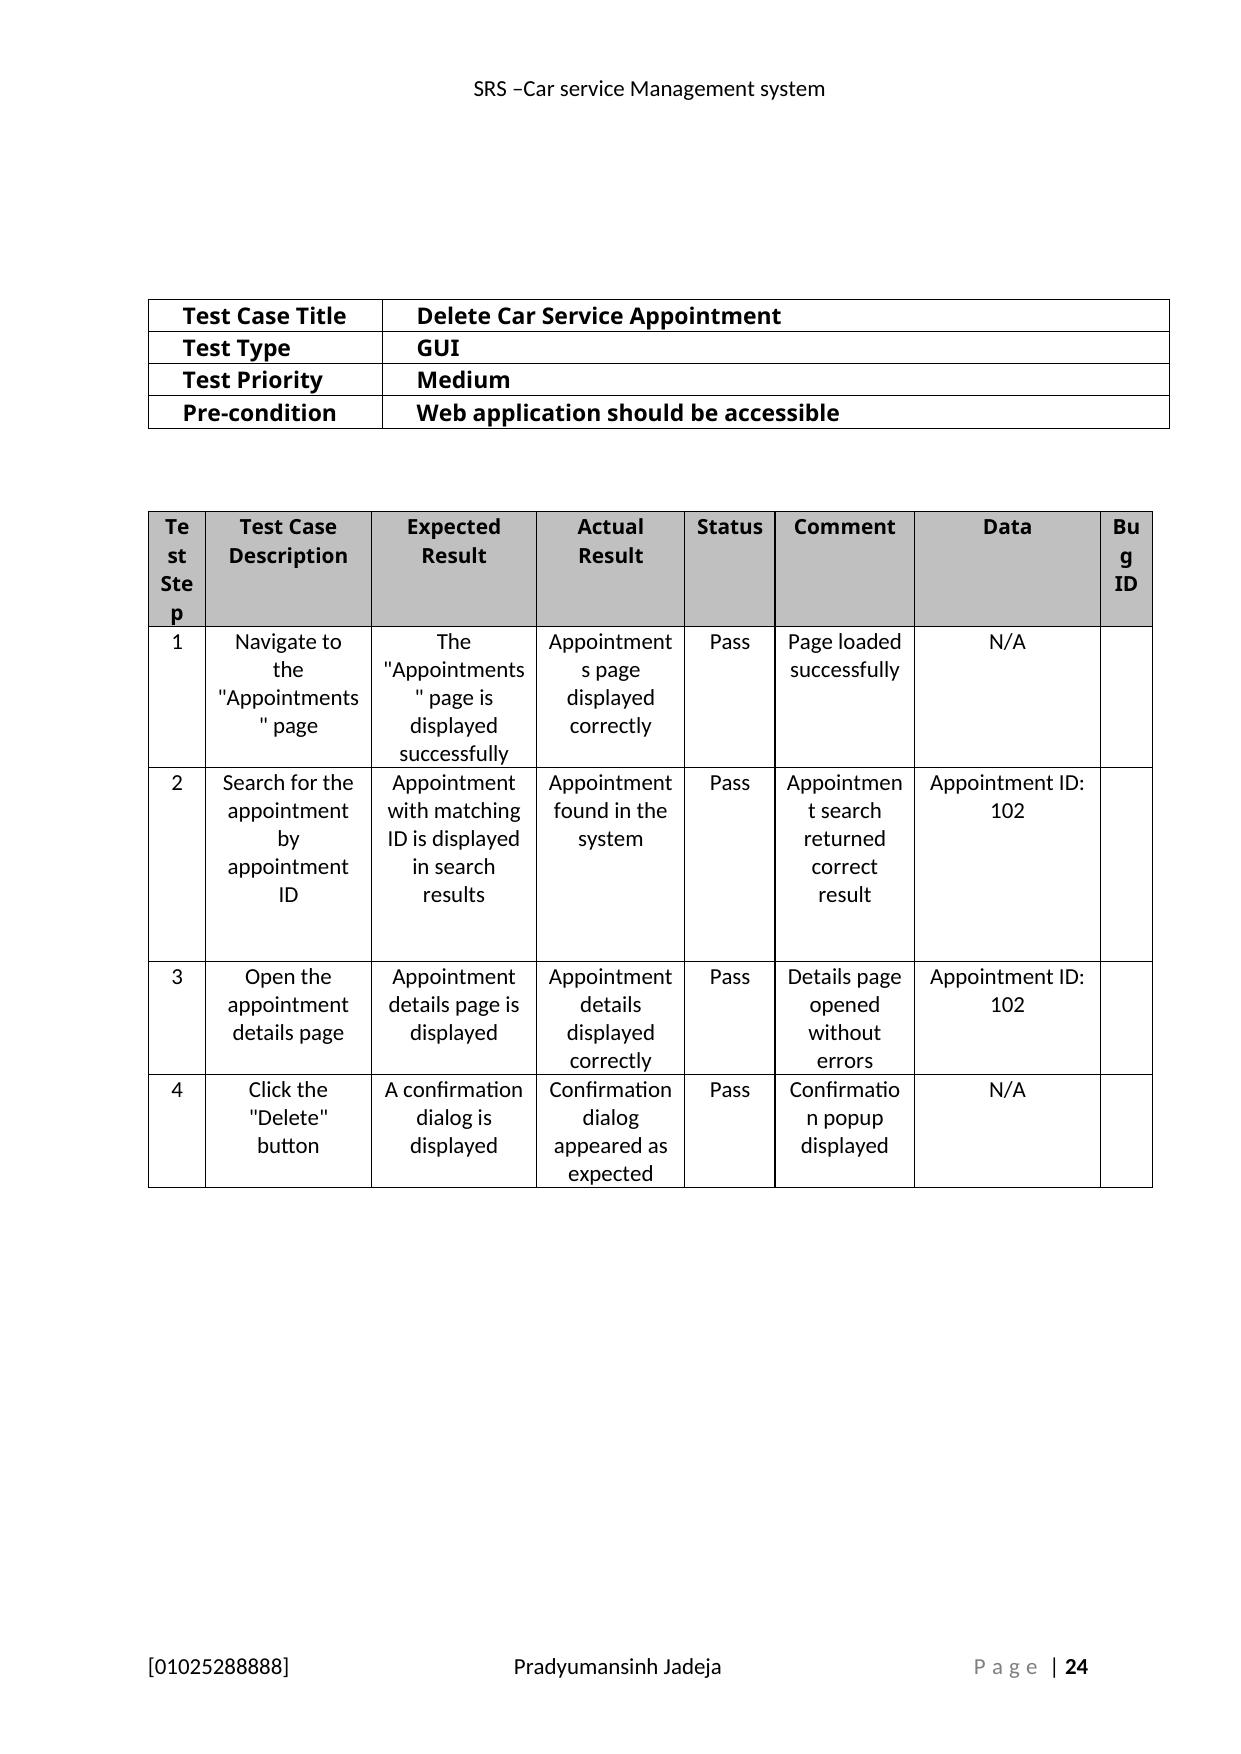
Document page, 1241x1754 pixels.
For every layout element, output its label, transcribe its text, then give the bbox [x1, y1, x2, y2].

table_cell Web application should be accessible [383, 396, 1169, 428]
table_header Test Case Title [149, 300, 382, 331]
table_cell Pass [685, 1075, 774, 1187]
table_cell Pre-condition [149, 396, 382, 428]
table_cell 2 [149, 768, 205, 961]
table_header Test Step [149, 512, 205, 626]
table_cell Pass [685, 627, 774, 767]
table_cell Test Priority [149, 364, 382, 395]
table_cell Appointment details page is displayed [372, 962, 536, 1074]
table_cell Click the "Delete" button [206, 1075, 371, 1187]
table_cell Test Type [149, 332, 382, 363]
table_header Actual Result [537, 512, 684, 626]
table_header Data [915, 512, 1100, 626]
table_cell [1101, 962, 1152, 1074]
table_header Test Case Description [206, 512, 371, 626]
table_cell N/A [915, 1075, 1100, 1187]
table_cell Confirmation dialog appeared as expected [537, 1075, 684, 1187]
table_cell Pass [685, 768, 774, 961]
table_cell 3 [149, 962, 205, 1074]
table_header Bug ID [1101, 512, 1152, 626]
table_cell 4 [149, 1075, 205, 1187]
table_cell Appointment with matching ID is displayed in search results [372, 768, 536, 961]
table_cell Details page opened without errors [776, 962, 914, 1074]
table_cell Appointment details displayed correctly [537, 962, 684, 1074]
table_cell Appointment search returned correct result [776, 768, 914, 961]
table_cell Open the appointment details page [206, 962, 371, 1074]
table_cell Appointments page displayed correctly [537, 627, 684, 767]
table_cell Page loaded successfully [776, 627, 914, 767]
table_cell Navigate to the "Appointments" page [206, 627, 371, 767]
table_header Delete Car Service Appointment [383, 300, 1169, 331]
table_cell Search for the appointment by appointment ID [206, 768, 371, 961]
table_cell [1101, 768, 1152, 961]
table_header Status [685, 512, 774, 626]
table_cell A confirmation dialog is displayed [372, 1075, 536, 1187]
table_cell GUI [383, 332, 1169, 363]
table_cell Appointment ID: 102 [915, 962, 1100, 1074]
table_cell Confirmation popup displayed [776, 1075, 914, 1187]
table_header Expected Result [372, 512, 536, 626]
table_cell Pass [685, 962, 774, 1074]
table_cell 1 [149, 627, 205, 767]
table_cell Appointment found in the system [537, 768, 684, 961]
table_cell Medium [383, 364, 1169, 395]
table_header Comment [776, 512, 914, 626]
table_cell Appointment ID: 102 [915, 768, 1100, 961]
table_cell [1101, 627, 1152, 767]
table_cell The "Appointments" page is displayed successfully [372, 627, 536, 767]
table_cell [1101, 1075, 1152, 1187]
table_cell N/A [915, 627, 1100, 767]
